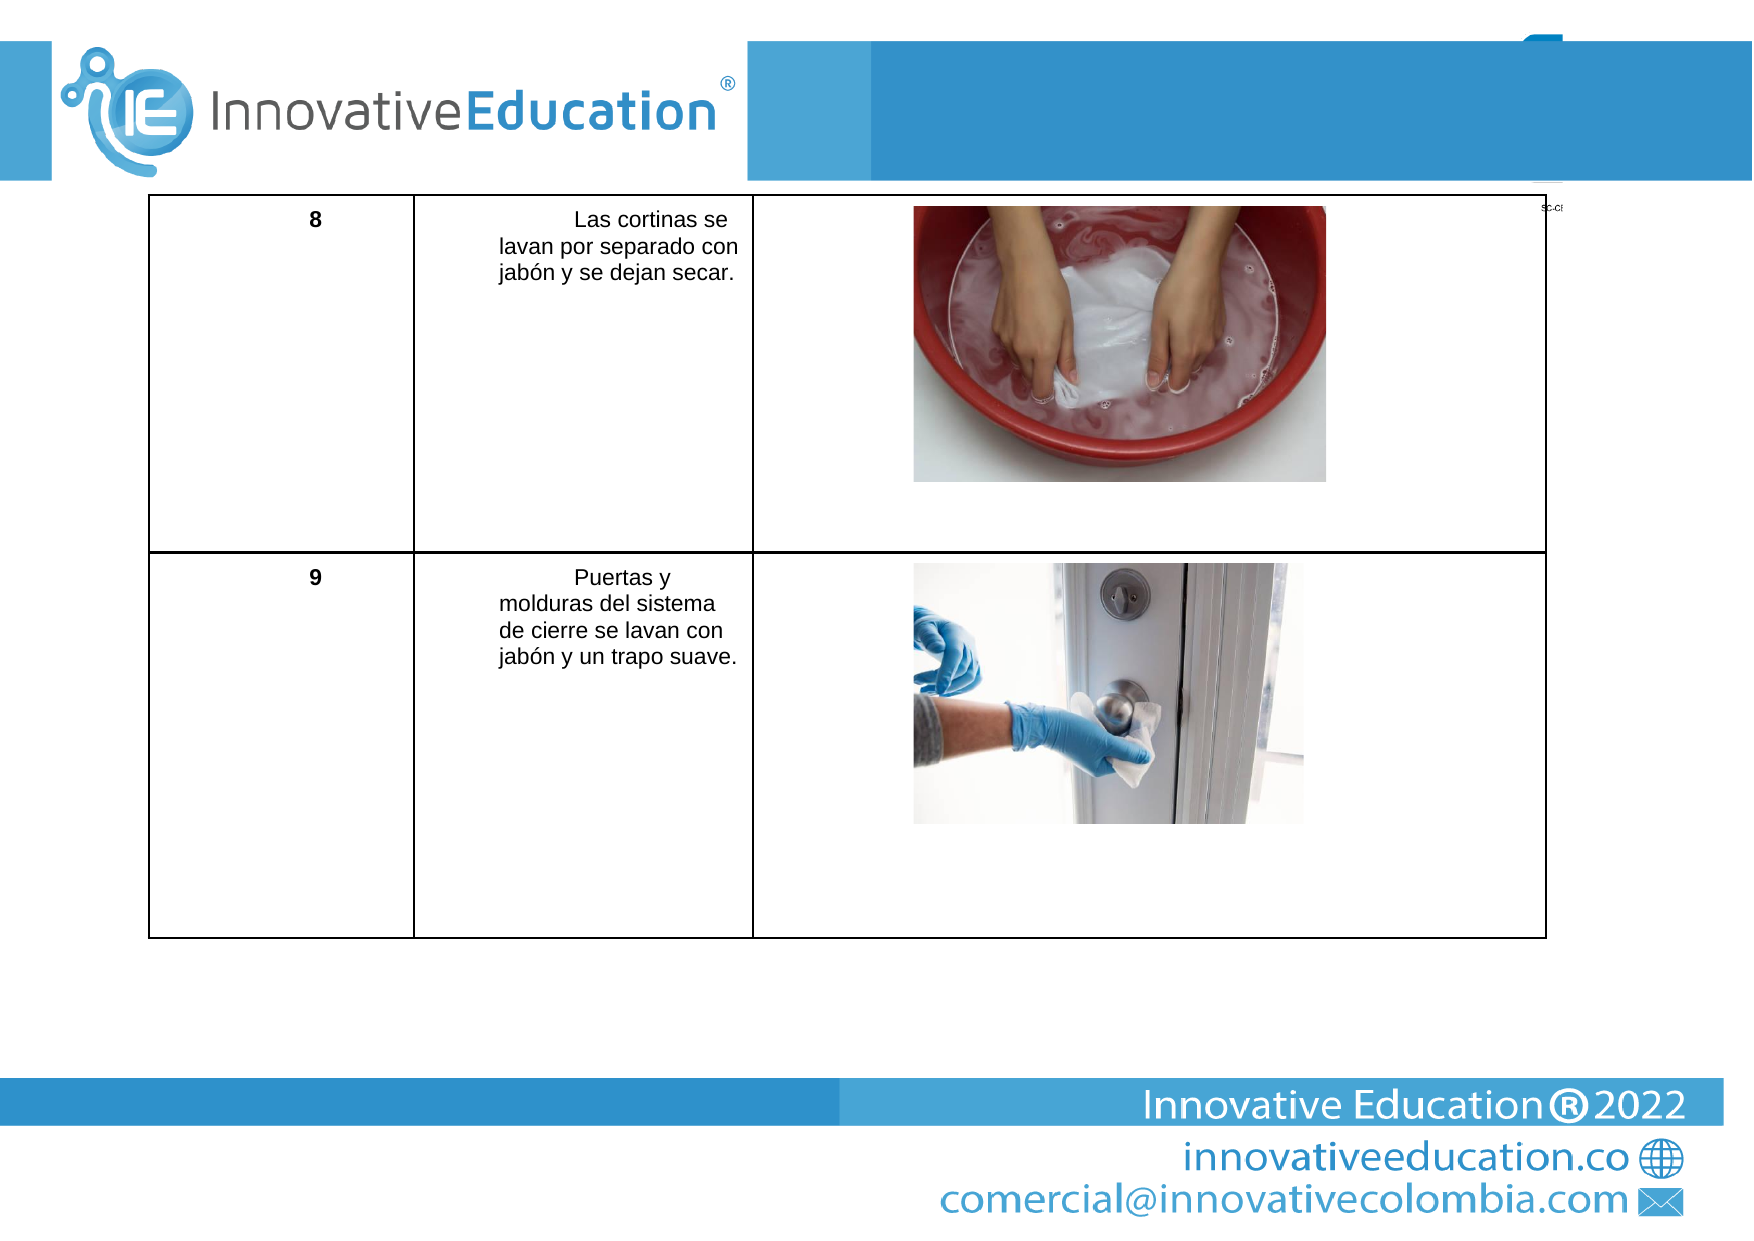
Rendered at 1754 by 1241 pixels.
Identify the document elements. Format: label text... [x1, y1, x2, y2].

table_cell [754, 196, 1545, 551]
picture [0, 28, 1752, 214]
picture [913, 206, 1327, 482]
table_cell 8 [150, 196, 413, 551]
table_cell [754, 554, 1545, 937]
picture [913, 563, 1304, 824]
table_cell Las cortinas se lavan por separado con jabón y se dejan secar. [415, 196, 752, 551]
table_cell Puertas y molduras del sistema de cierre se lavan con jabón y un trapo suave. [415, 554, 752, 937]
picture [0, 1076, 1724, 1223]
table_cell 9 [150, 554, 413, 937]
